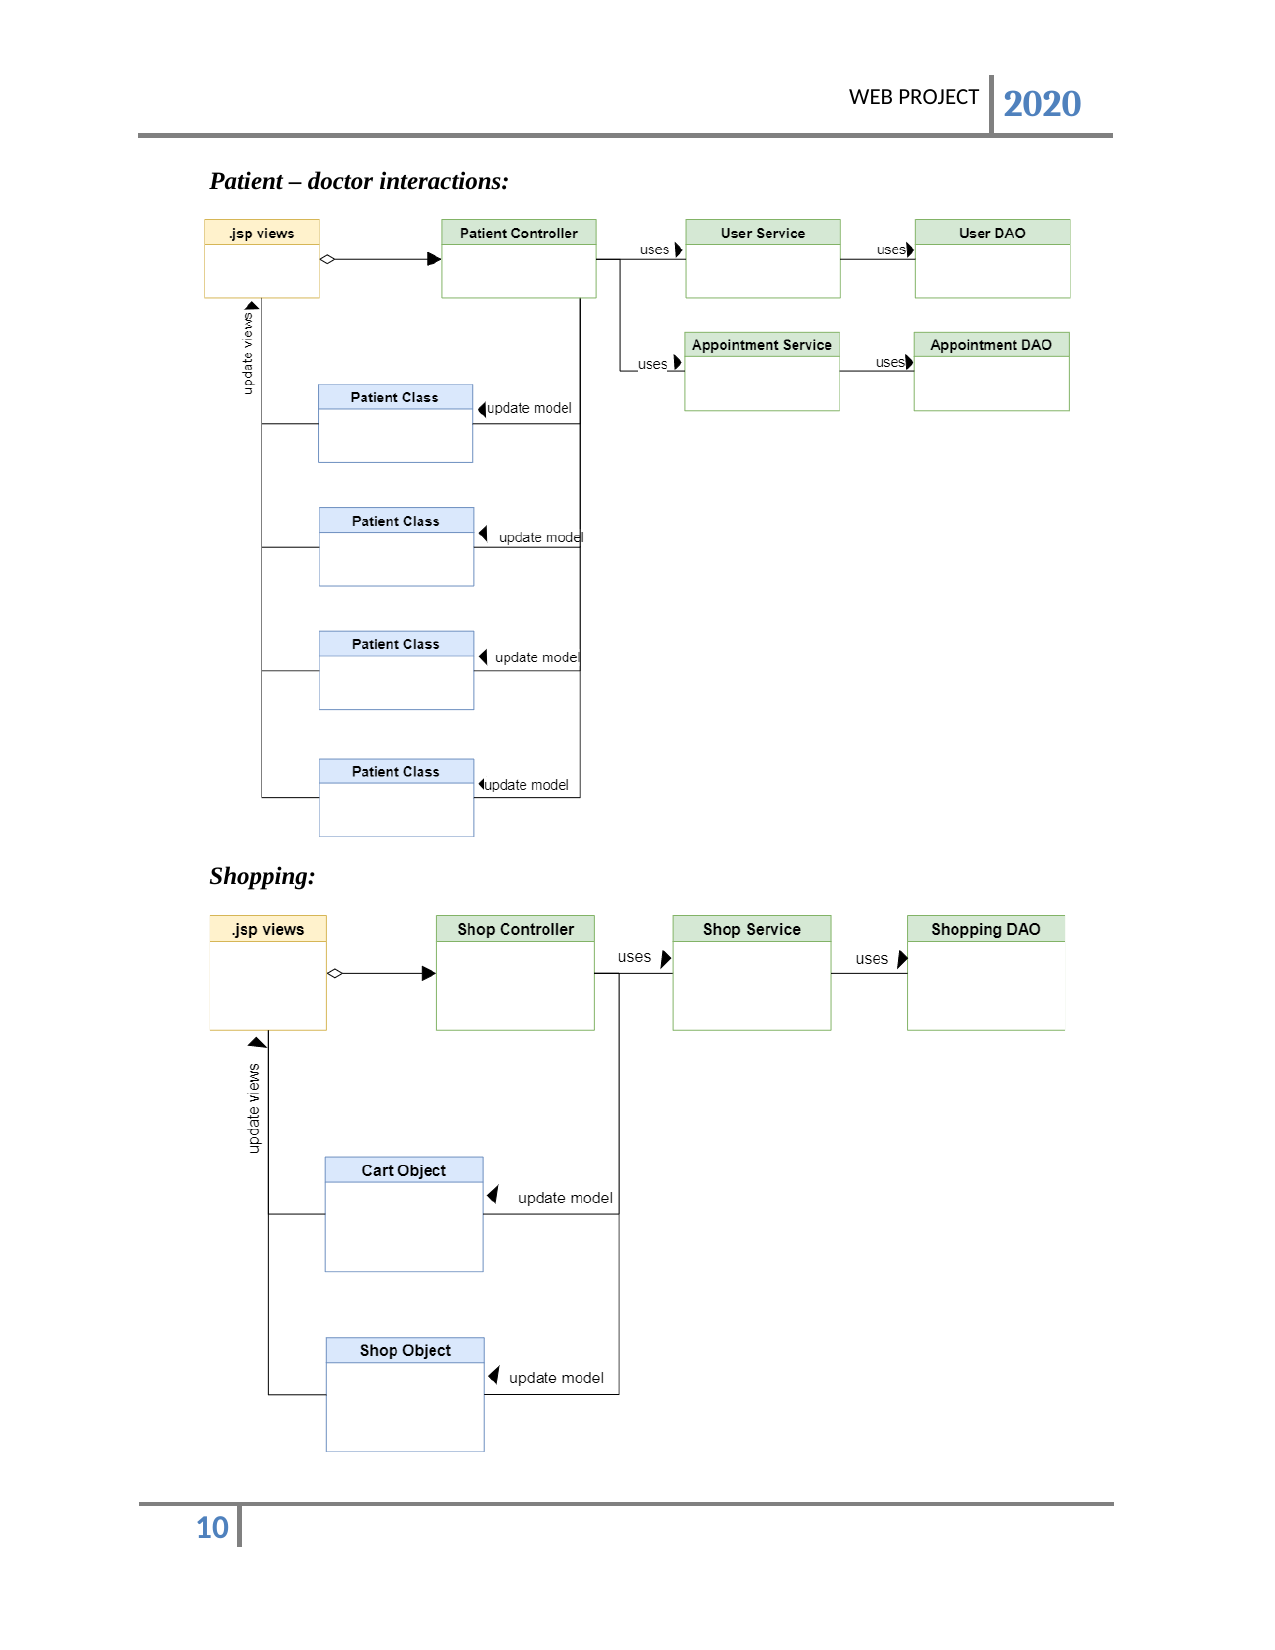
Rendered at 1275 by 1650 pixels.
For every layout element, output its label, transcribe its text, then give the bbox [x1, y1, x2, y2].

picture [209, 915, 1066, 1452]
text Shopping: [150, 861, 1125, 890]
text Patient – doctor interactions: [150, 166, 1125, 194]
picture [204, 219, 1071, 837]
